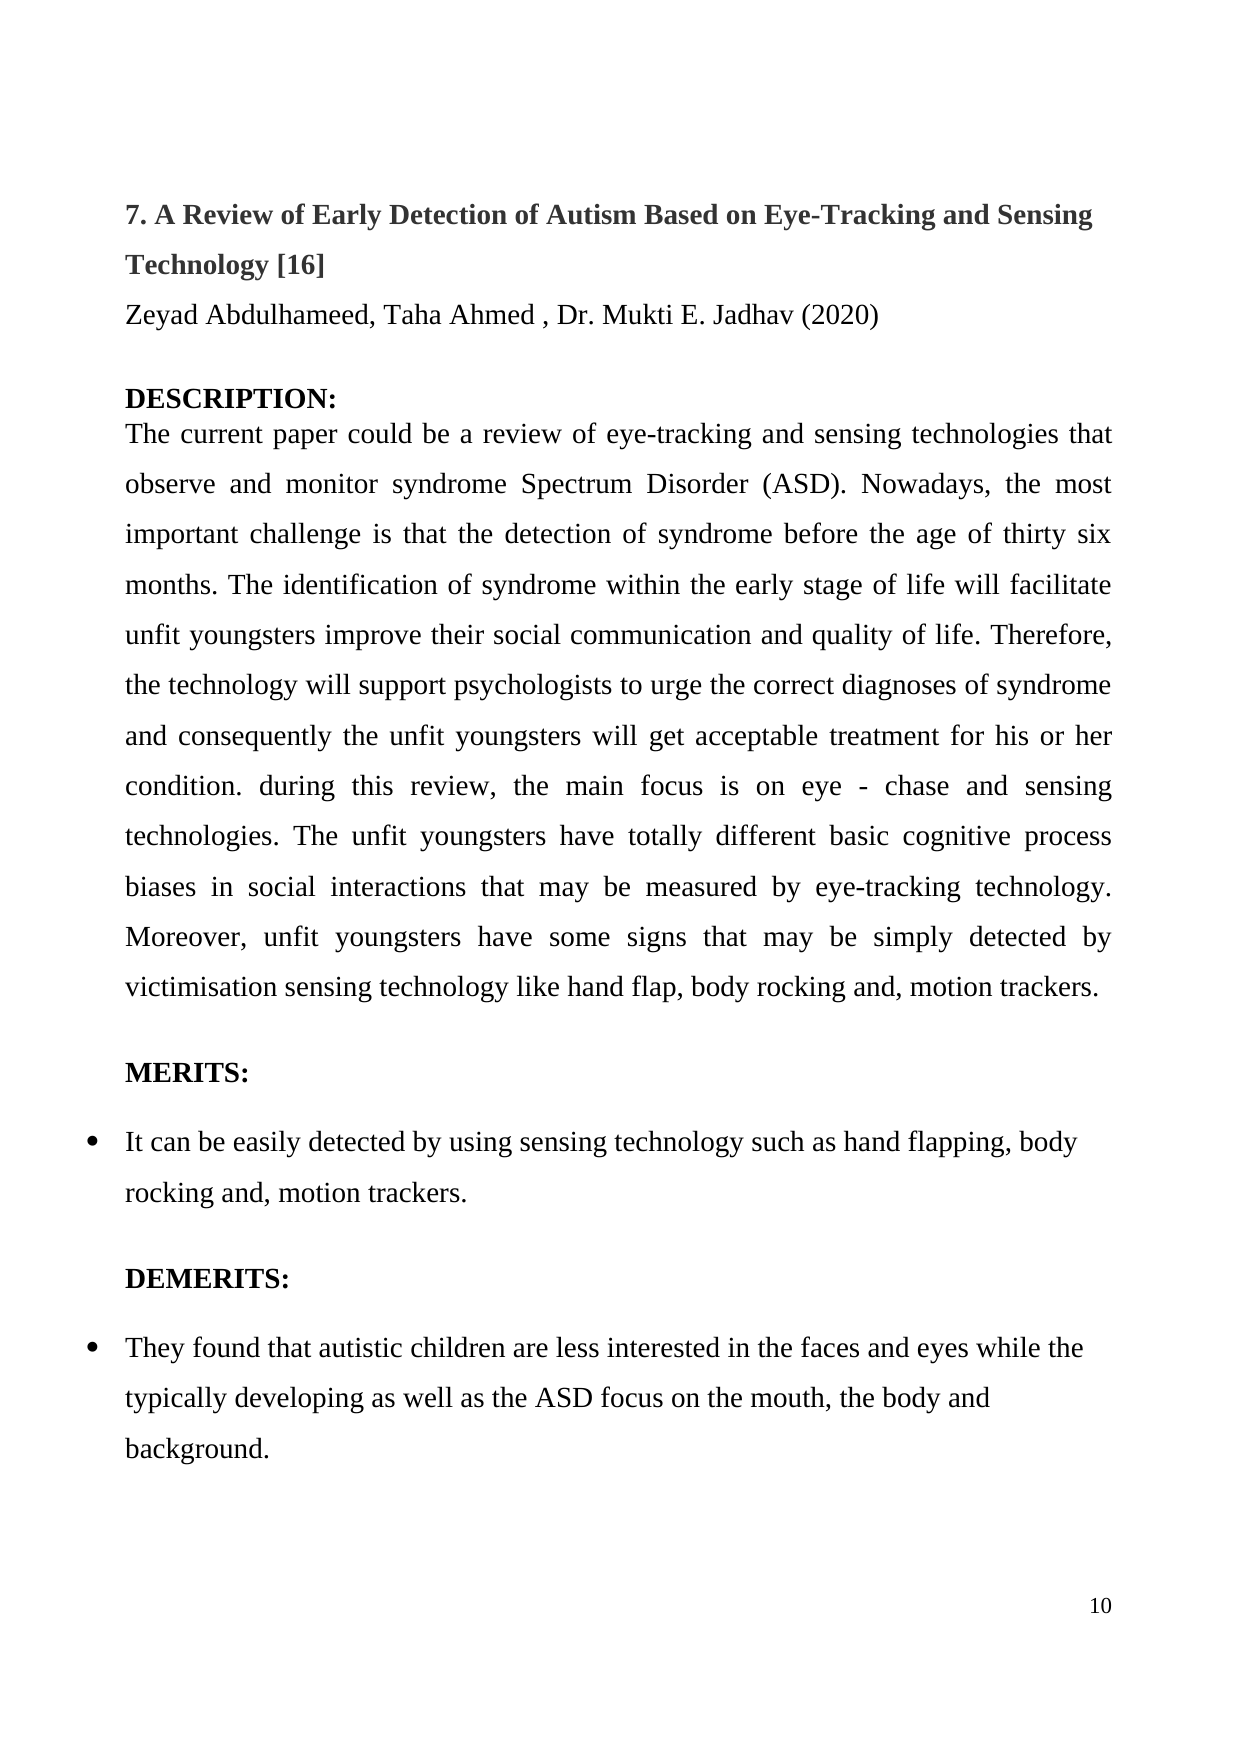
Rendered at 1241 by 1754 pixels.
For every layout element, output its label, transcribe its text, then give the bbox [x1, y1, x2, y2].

text DEMERITS: [125, 1261, 1113, 1294]
text Zeyad Abdulhameed, Taha Ahmed , Dr. Mukti E. Jadhav (2020) [125, 297, 1113, 331]
text DESCRIPTION: [125, 381, 1113, 415]
list They found that autistic children are less interested in the faces and eyes while the typically developing as well as the ASD focus on the mouth, the body and background. [87, 1330, 1113, 1464]
list It can be easily detected by using sensing technology such as hand flapping, body rocking and, motion trackers. [87, 1124, 1113, 1208]
text 7. A Review of Early Detection of Autism Based on Eye-Tracking and Sensing Technology [16] [125, 197, 1113, 281]
text MERITS: [125, 1055, 1113, 1089]
text The current paper could be a review of eye-tracking and sensing technologies that observe and monitor syndrome Spectrum Disorder (ASD). Nowadays, the most important challenge is that the detection of syndrome before the age of thirty six months. The identification of syndrome within the early stage of life will facilitate unfit youngsters improve their social communication and quality of life. Therefore, the technology will support psychologists to urge the correct diagnoses of syndrome and consequently the unfit youngsters will get acceptable treatment for his or her condition. during this review, the main focus is on eye - chase and sensing technologies. The unfit youngsters have totally different basic cognitive process biases in social interactions that may be measured by eye-tracking technology. Moreover, unfit youngsters have some signs that may be simply detected by victimisation sensing technology like hand flap, body rocking and, motion trackers. [125, 416, 1113, 1003]
